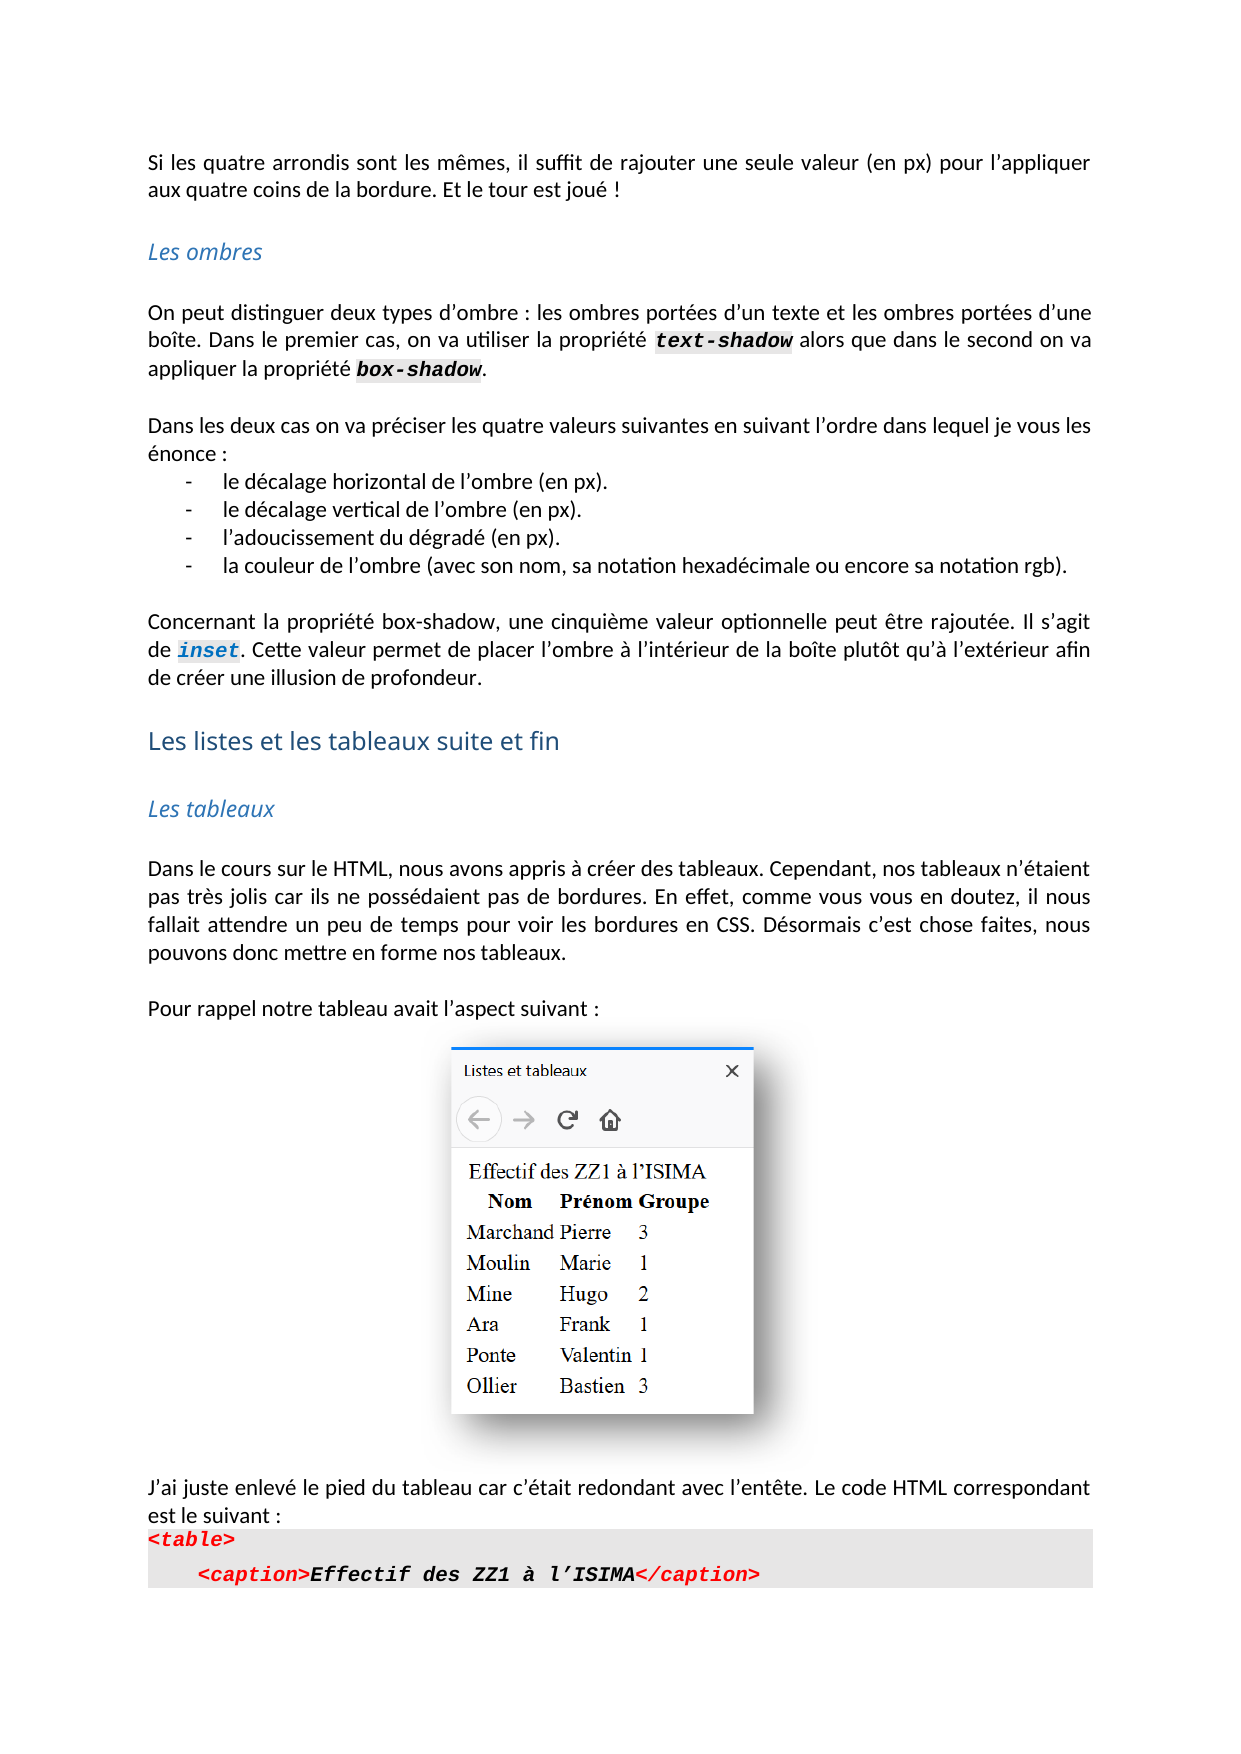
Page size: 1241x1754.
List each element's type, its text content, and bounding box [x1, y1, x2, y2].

list l’adoucissement du dégradé (en px). [185, 523, 1093, 551]
text On peut distinguer deux types d’ombre : les ombres portées d’un texte et les ombres portées d’une boîte. Dans le premier cas, on va utiliser la propriété text-shadow alors que dans le second on va appliquer la propriété box-shadow. [148, 298, 1093, 383]
text Dans les deux cas on va préciser les quatre valeurs suivantes en suivant l’ordre dans lequel je vous les énonce : [148, 411, 1093, 467]
text Concernant la propriété box-shadow, une cinquième valeur optionnelle peut être rajoutée. Il s’agit de inset. Cette valeur permet de placer l’ombre à l’intérieur de la boîte plutôt qu’à l’extérieur afin de créer une illusion de profondeur. [148, 607, 1093, 691]
list le décalage vertical de l’ombre (en px). [185, 495, 1093, 523]
list le décalage horizontal de l’ombre (en px). [185, 467, 1093, 495]
text J’ai juste enlevé le pied du tableau car c’était redondant avec l’entête. Le code HTML correspondant est le suivant : [148, 1473, 1093, 1529]
text Pour rappel notre tableau avait l’aspect suivant : [148, 994, 1093, 1022]
text Si les quatre arrondis sont les mêmes, il suffit de rajouter une seule valeur (en px) pour l’appliquer aux quatre coins de la bordure. Et le tour est joué ! [148, 148, 1093, 204]
picture [451, 1047, 754, 1414]
text <caption>Effectif des ZZ1 à l’ISIMA</caption> [148, 1564, 1093, 1588]
subtitle Les tableaux [148, 793, 1093, 824]
subtitle Les ombres [148, 236, 1093, 267]
list la couleur de l’ombre (avec son nom, sa notation hexadécimale ou encore sa notation rgb). [185, 551, 1093, 579]
text Dans le cours sur le HTML, nous avons appris à créer des tableaux. Cependant, nos tableaux n’étaient pas très jolis car ils ne possédaient pas de bordures. En effet, comme vous vous en doutez, il nous fallait attendre un peu de temps pour voir les bordures en CSS. Désormais c’est chose faites, nous pouvons donc mettre en forme nos tableaux. [148, 854, 1093, 966]
subtitle Les listes et les tableaux suite et fin [148, 724, 1093, 758]
text <table> [148, 1529, 1093, 1552]
